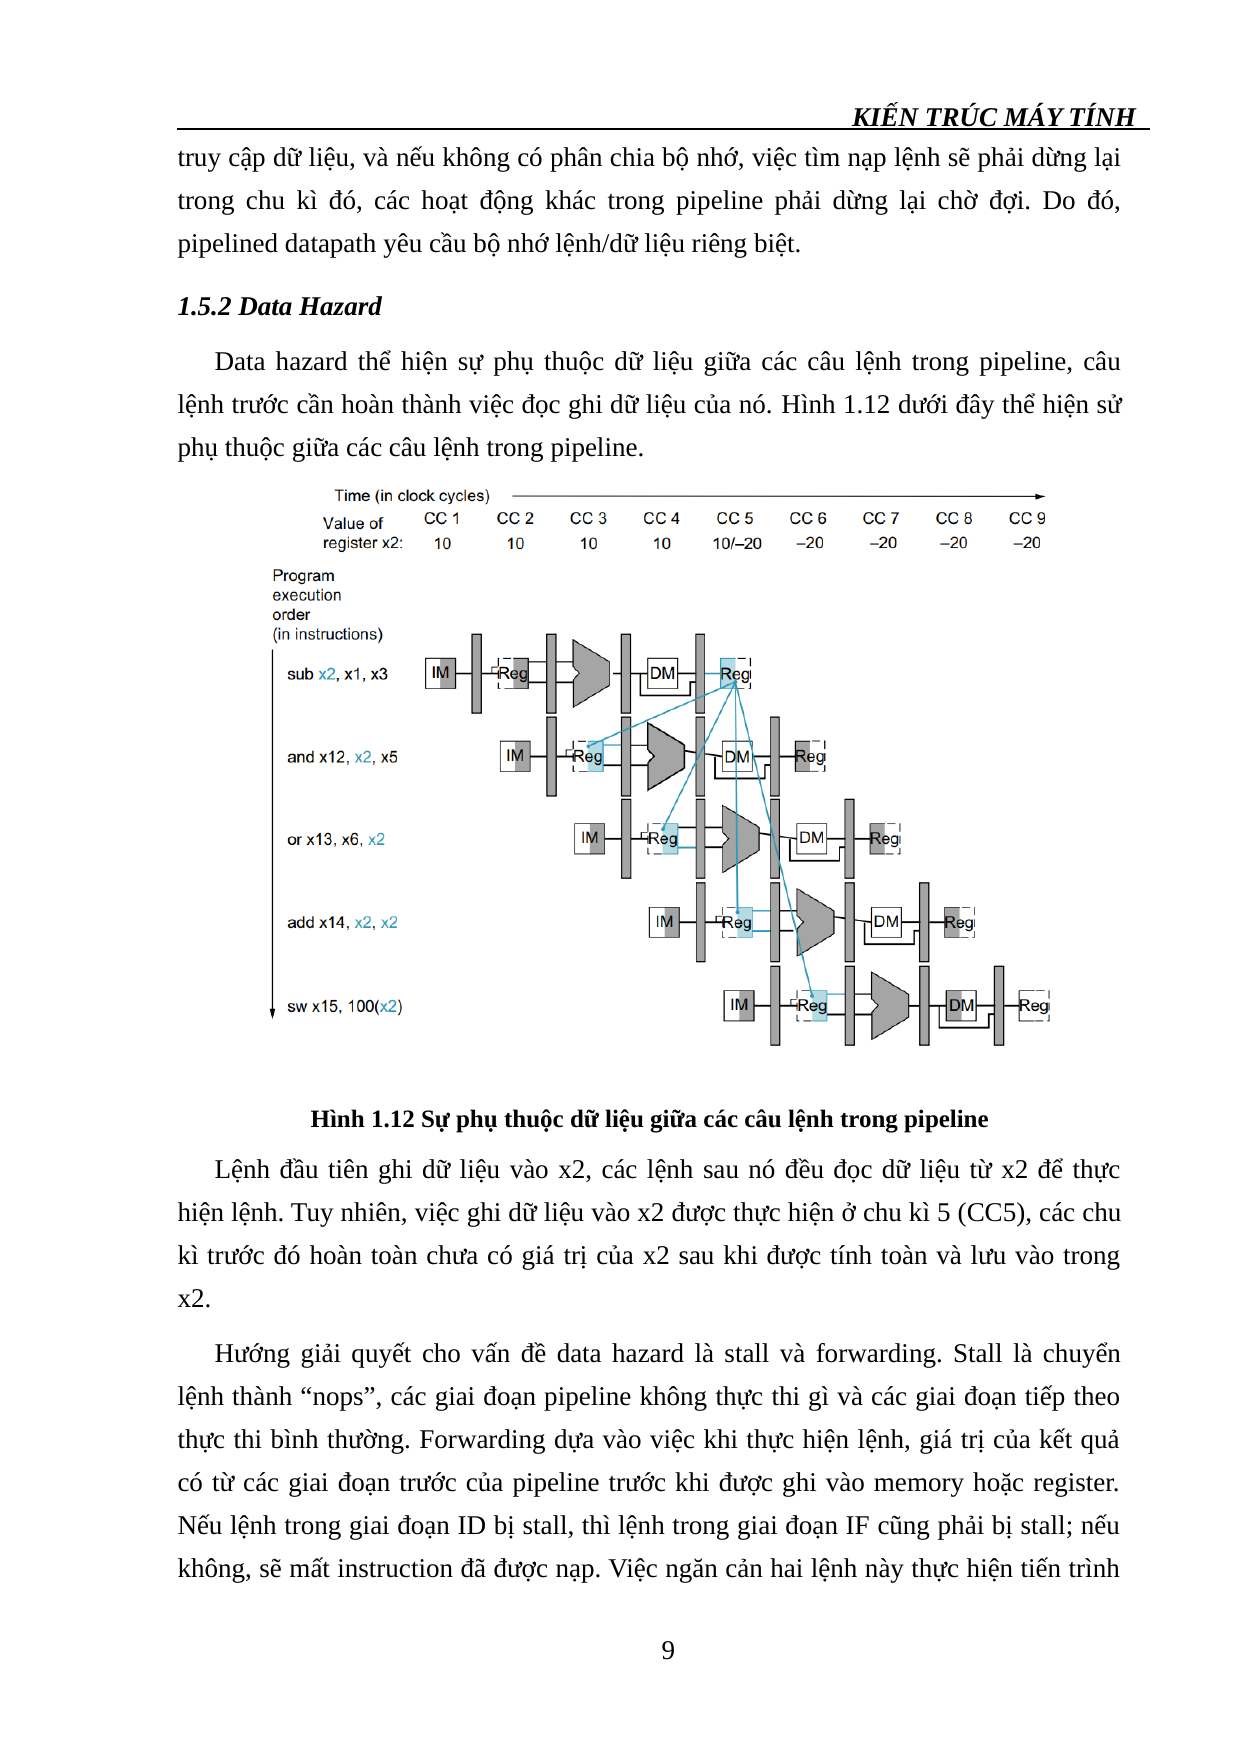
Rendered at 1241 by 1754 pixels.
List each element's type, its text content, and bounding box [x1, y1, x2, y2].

text Lệnh đầu tiên ghi dữ liệu vào x2, các lệnh sau nó đều đọc dữ liệu từ x2 để thực hiện lệnh. Tuy nhiên, việc ghi dữ liệu vào x2 được thực hiện ở chu kì 5 (CC5), các chu kì trước đó hoàn toàn chưa có giá trị của x2 sau khi được tính toàn và lưu vào trong x2. [177, 1149, 1122, 1316]
picture [257, 482, 1079, 1052]
text Data hazard thể hiện sự phụ thuộc dữ liệu giữa các câu lệnh trong pipeline, câu lệnh trước cần hoàn thành việc đọc ghi dữ liệu của nó. Hình 1.12 dưới đây thể hiện sử phụ thuộc giữa các câu lệnh trong pipeline. [177, 342, 1122, 465]
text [177, 138, 1122, 262]
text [177, 1333, 1122, 1587]
text Hình 1.12 Sự phụ thuộc dữ liệu giữa các câu lệnh trong pipeline [177, 1099, 1122, 1137]
subtitle Data Hazard [177, 287, 1122, 324]
